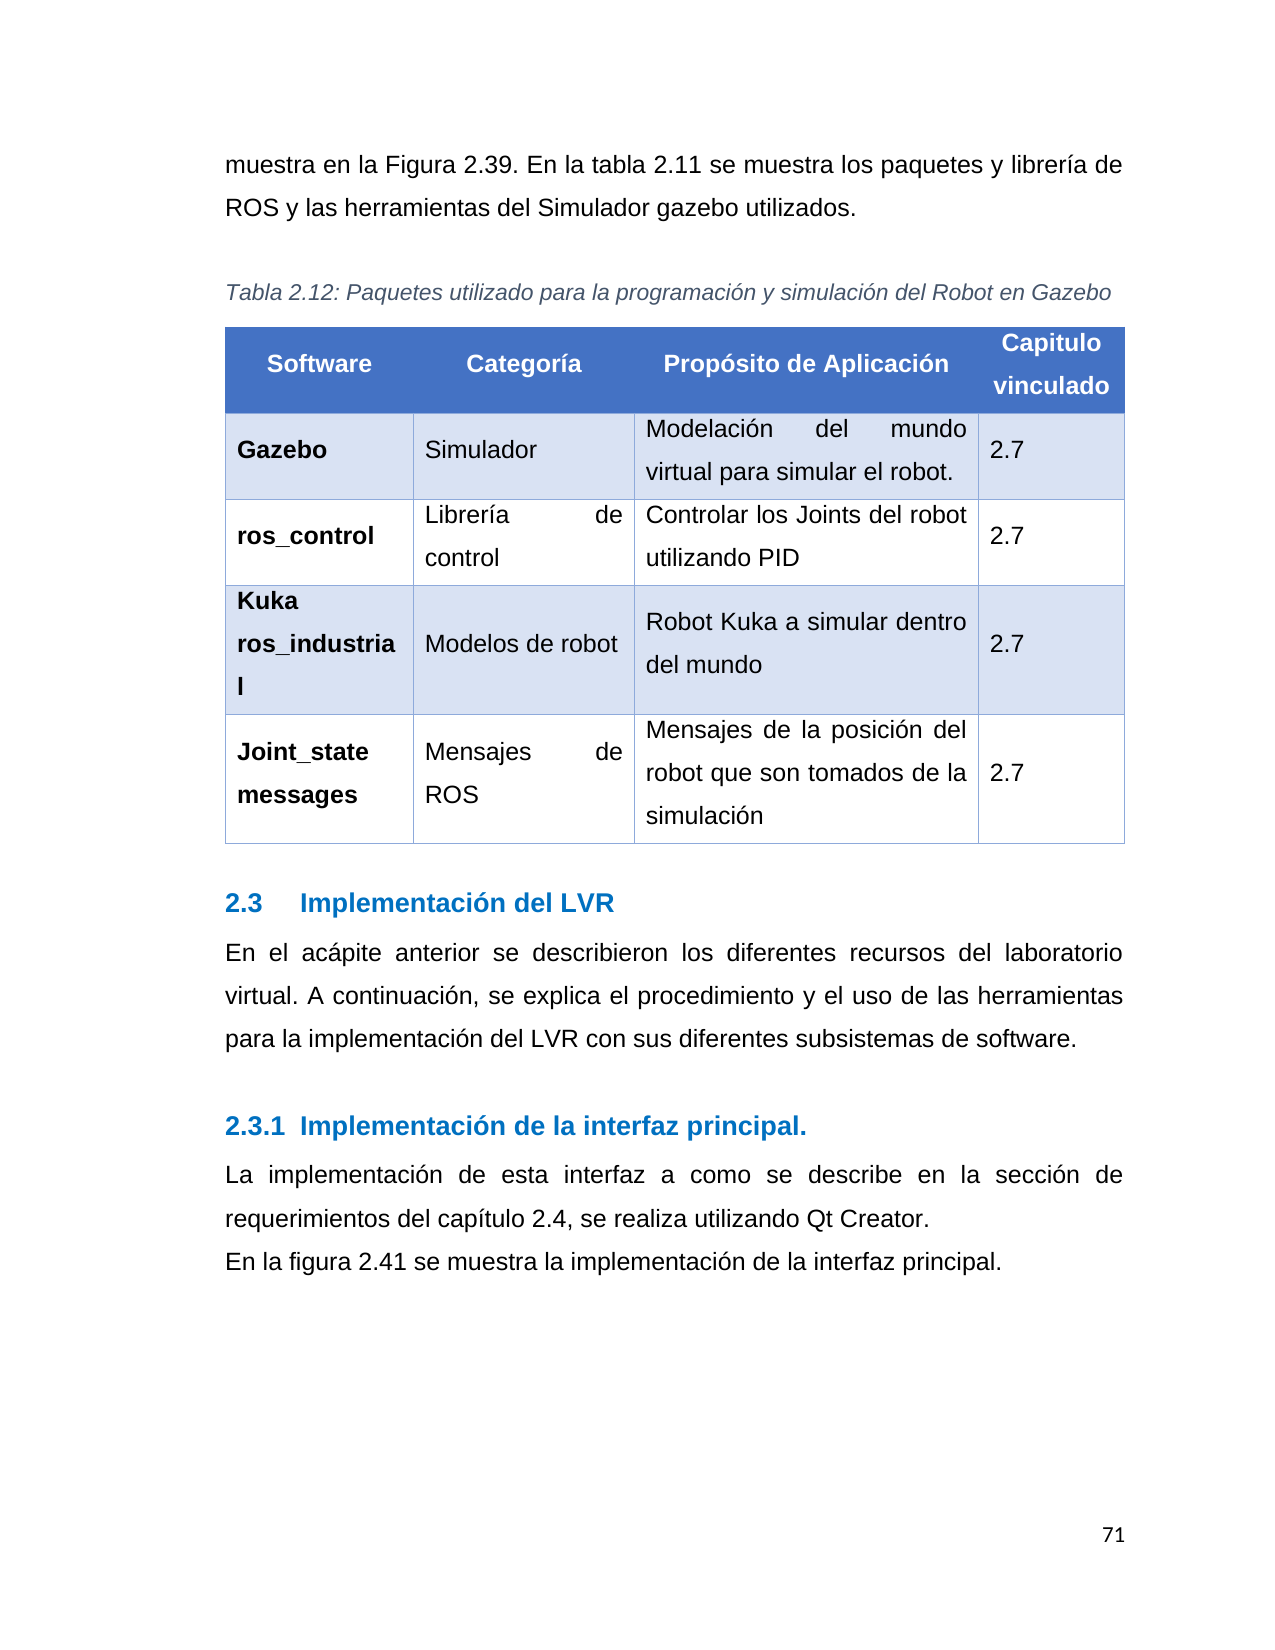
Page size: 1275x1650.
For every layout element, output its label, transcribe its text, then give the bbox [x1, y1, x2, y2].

table_cell Librería de control [414, 500, 634, 585]
table_cell Modelación del mundo virtual para simular el robot. [635, 414, 978, 499]
table_cell 2.7 [979, 715, 1124, 843]
table_header Categoría [414, 328, 634, 413]
table_cell Mensajes de la posición del robot que son tomados de la simulación [635, 715, 978, 843]
table_cell ros_control [226, 500, 413, 585]
list Implementación de la interfaz principal. [225, 1110, 1125, 1141]
table_cell Mensajes de ROS [414, 715, 634, 843]
table_cell Gazebo [226, 414, 413, 499]
text La implementación de esta interfaz a como se describe en la sección de requerimientos del capítulo 2.4, se realiza utilizando Qt Creator. [225, 1161, 1125, 1232]
table_header Software [226, 328, 413, 413]
table_header Propósito de Aplicación [635, 328, 978, 413]
text En el acápite anterior se describieron los diferentes recursos del laboratorio virtual. A continuación, se explica el procedimiento y el uso de las herramientas para la implementación del LVR con sus diferentes subsistemas de software. [225, 938, 1125, 1053]
table_cell Kuka ros_industrial [226, 586, 413, 714]
table_cell 2.7 [979, 414, 1124, 499]
table_cell Controlar los Joints del robot utilizando PID [635, 500, 978, 585]
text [225, 150, 1125, 222]
text Tabla 2.12: Paquetes utilizado para la programación y simulación del Robot en Gazebo [225, 279, 1125, 306]
text En la figura 2.41 se muestra la implementación de la interfaz principal. [225, 1247, 1125, 1276]
table_cell 2.7 [979, 586, 1124, 714]
table_cell Simulador [414, 414, 634, 499]
table_header Capitulo vinculado [979, 328, 1124, 413]
table_cell Robot Kuka a simular dentro del mundo [635, 586, 978, 714]
list Implementación del LVR [225, 887, 1125, 918]
table_cell Modelos de robot [414, 586, 634, 714]
table_cell Joint_state messages [226, 715, 413, 843]
table_cell 2.7 [979, 500, 1124, 585]
